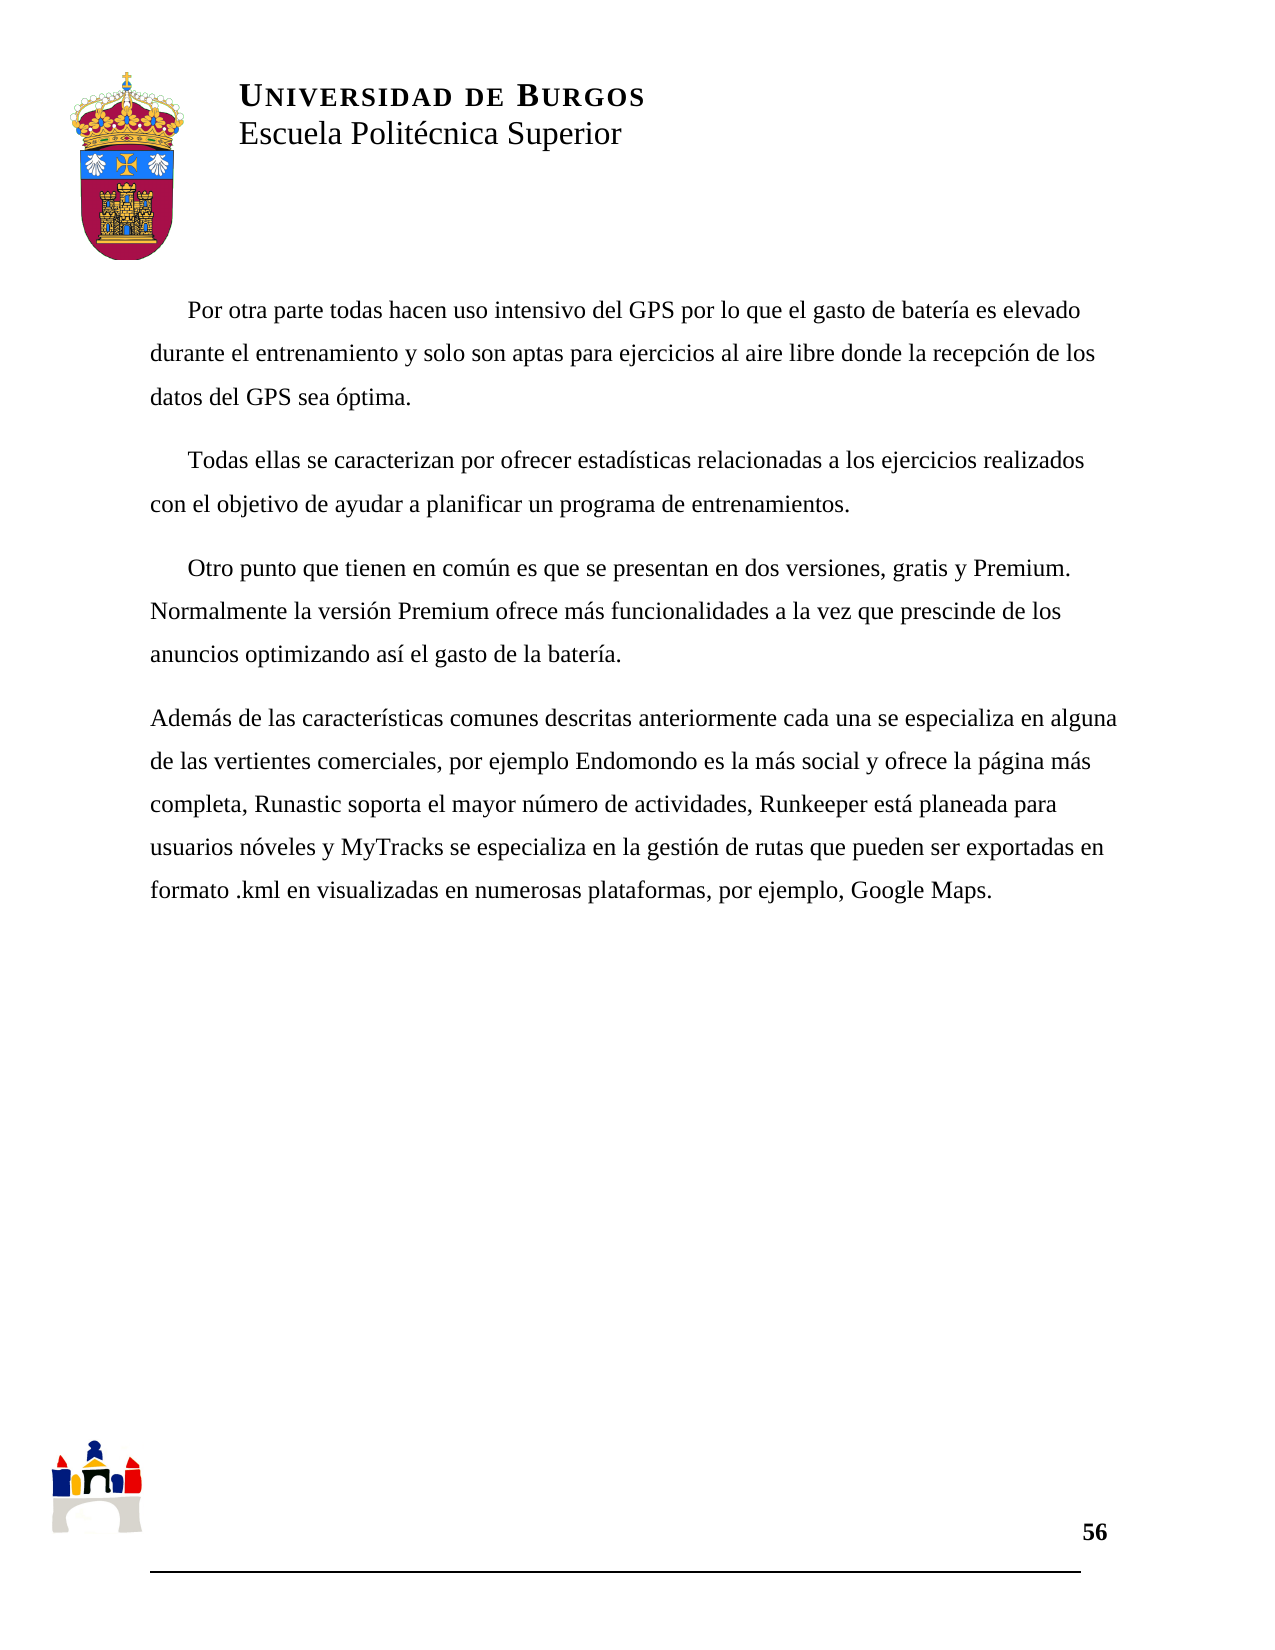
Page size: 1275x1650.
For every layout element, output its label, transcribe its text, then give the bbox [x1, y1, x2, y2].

text Por otra parte todas hacen uso intensivo del GPS por lo que el gasto de batería es elevado durante el entrenamiento y solo son aptas para ejercicios al aire libre donde la recepción de los datos del GPS sea óptima. [150, 295, 1125, 410]
picture [32, 72, 220, 260]
text Otro punto que tienen en común es que se presentan en dos versiones, gratis y Premium. Normalmente la versión Premium ofrece más funcionalidades a la vez que prescinde de los anuncios optimizando así el gasto de la batería. [150, 553, 1125, 668]
text Además de las características comunes descritas anteriormente cada una se especializa en alguna de las vertientes comerciales, por ejemplo Endomondo es la más social y ofrece la página más completa, Runastic soporta el mayor número de actividades, Runkeeper está planeada para usuarios nóveles y MyTracks se especializa en la gestión de rutas que pueden ser exportadas en formato .kml en visualizadas en numerosas plataformas, por ejemplo, Google Maps. [150, 703, 1125, 904]
text Todas ellas se caracterizan por ofrecer estadísticas relacionadas a los ejercicios realizados con el objetivo de ayudar a planificar un programa de entrenamientos. [150, 446, 1125, 517]
